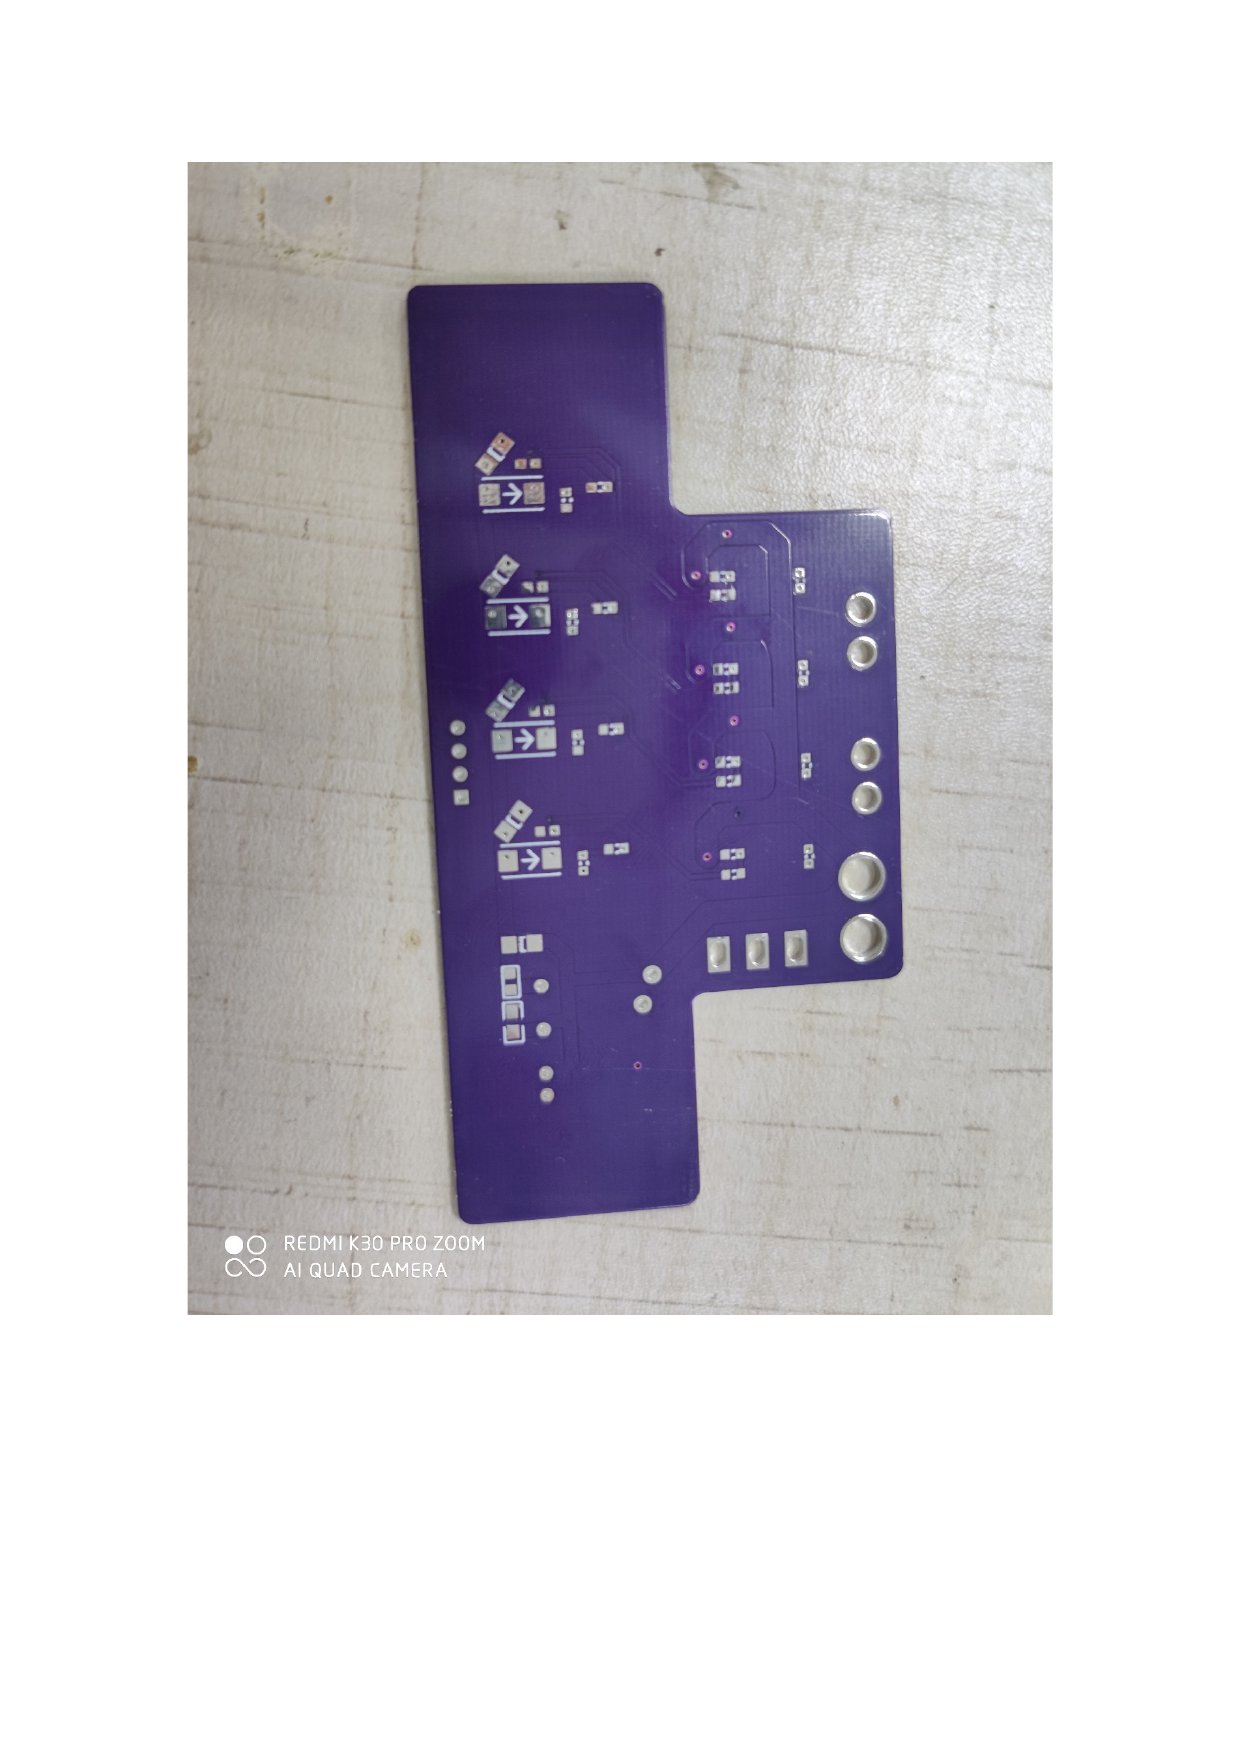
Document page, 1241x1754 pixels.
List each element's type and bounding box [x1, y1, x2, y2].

picture [187, 162, 1053, 1315]
